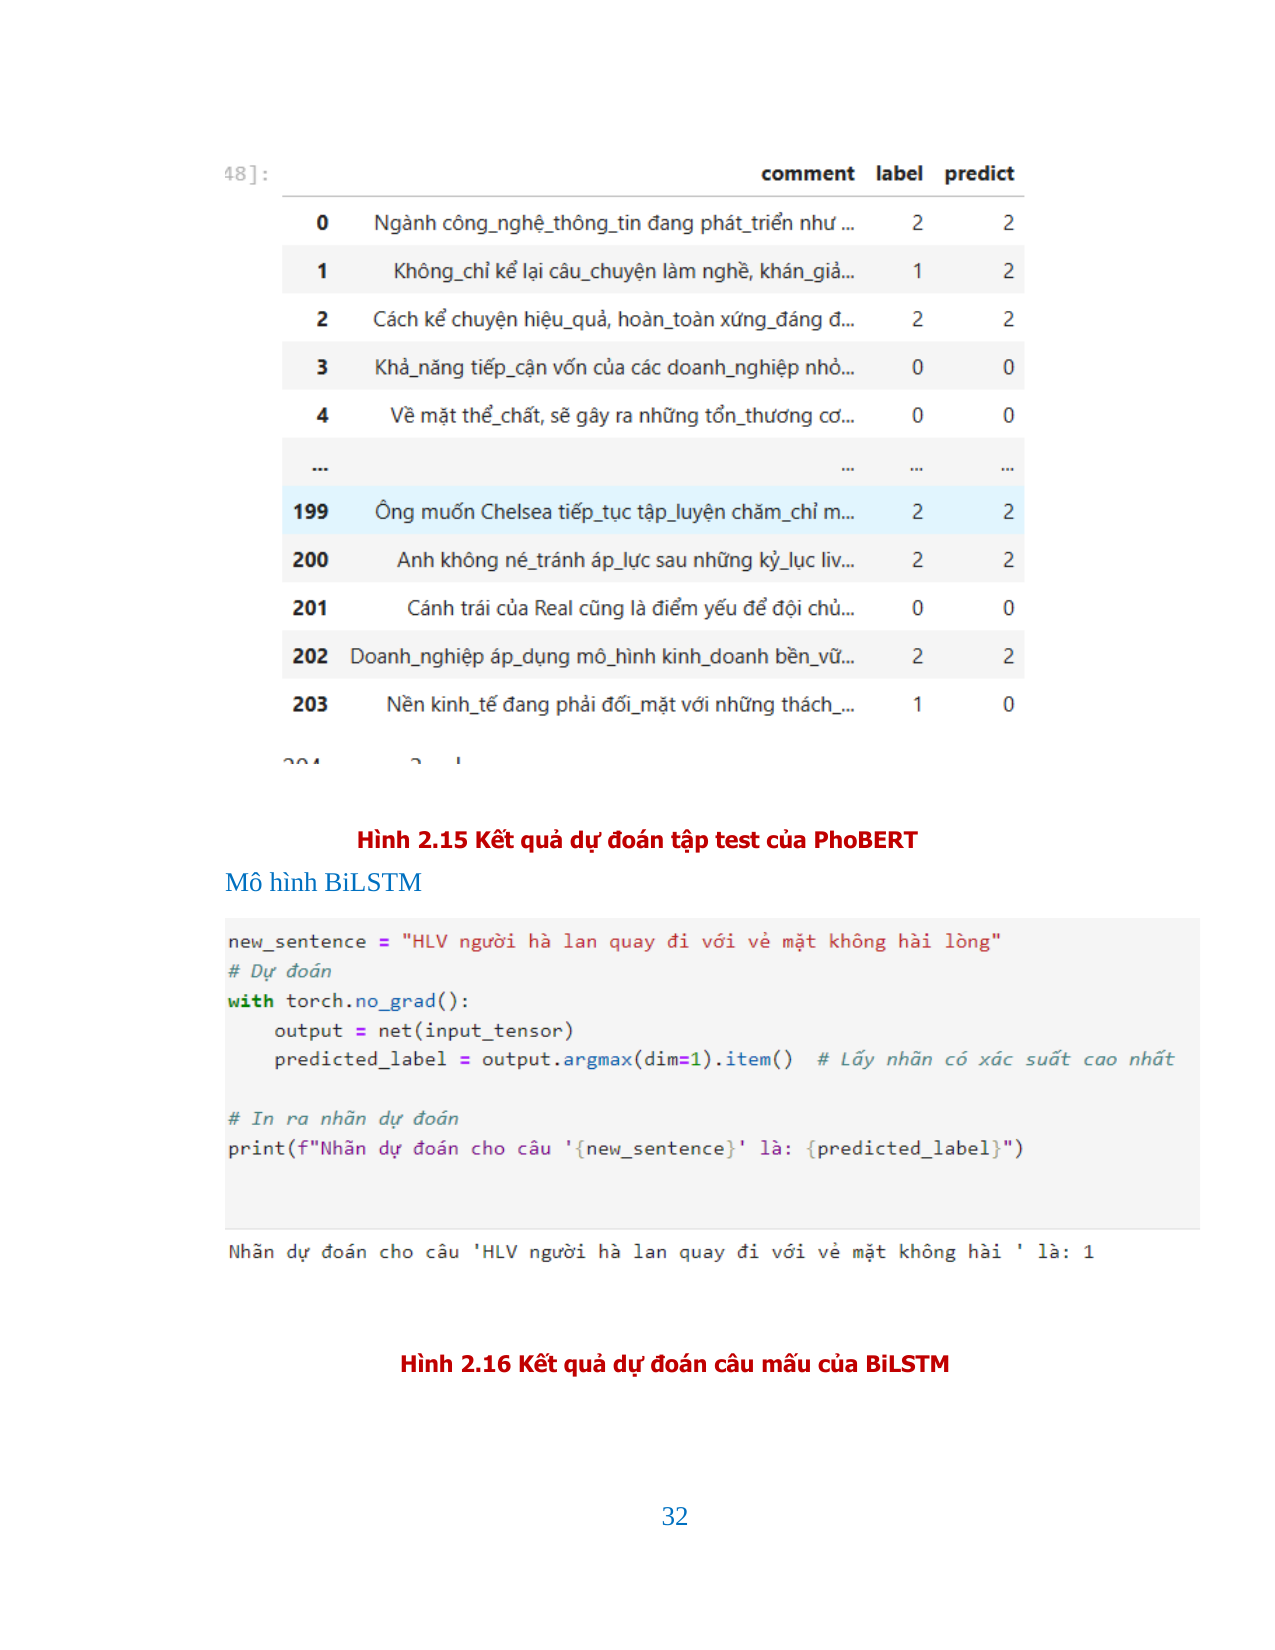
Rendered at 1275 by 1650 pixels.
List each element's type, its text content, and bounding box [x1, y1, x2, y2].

picture [225, 150, 1096, 764]
text Mô hình BiLSTM [150, 866, 1125, 897]
subtitle Hình 2.16 Kết quả dự đoán câu mấu của BiLSTM [150, 1349, 1125, 1377]
subtitle Hình 2.15 Kết quả dự đoán tập test của PhoBERT [150, 826, 1125, 853]
picture [225, 918, 1200, 1275]
